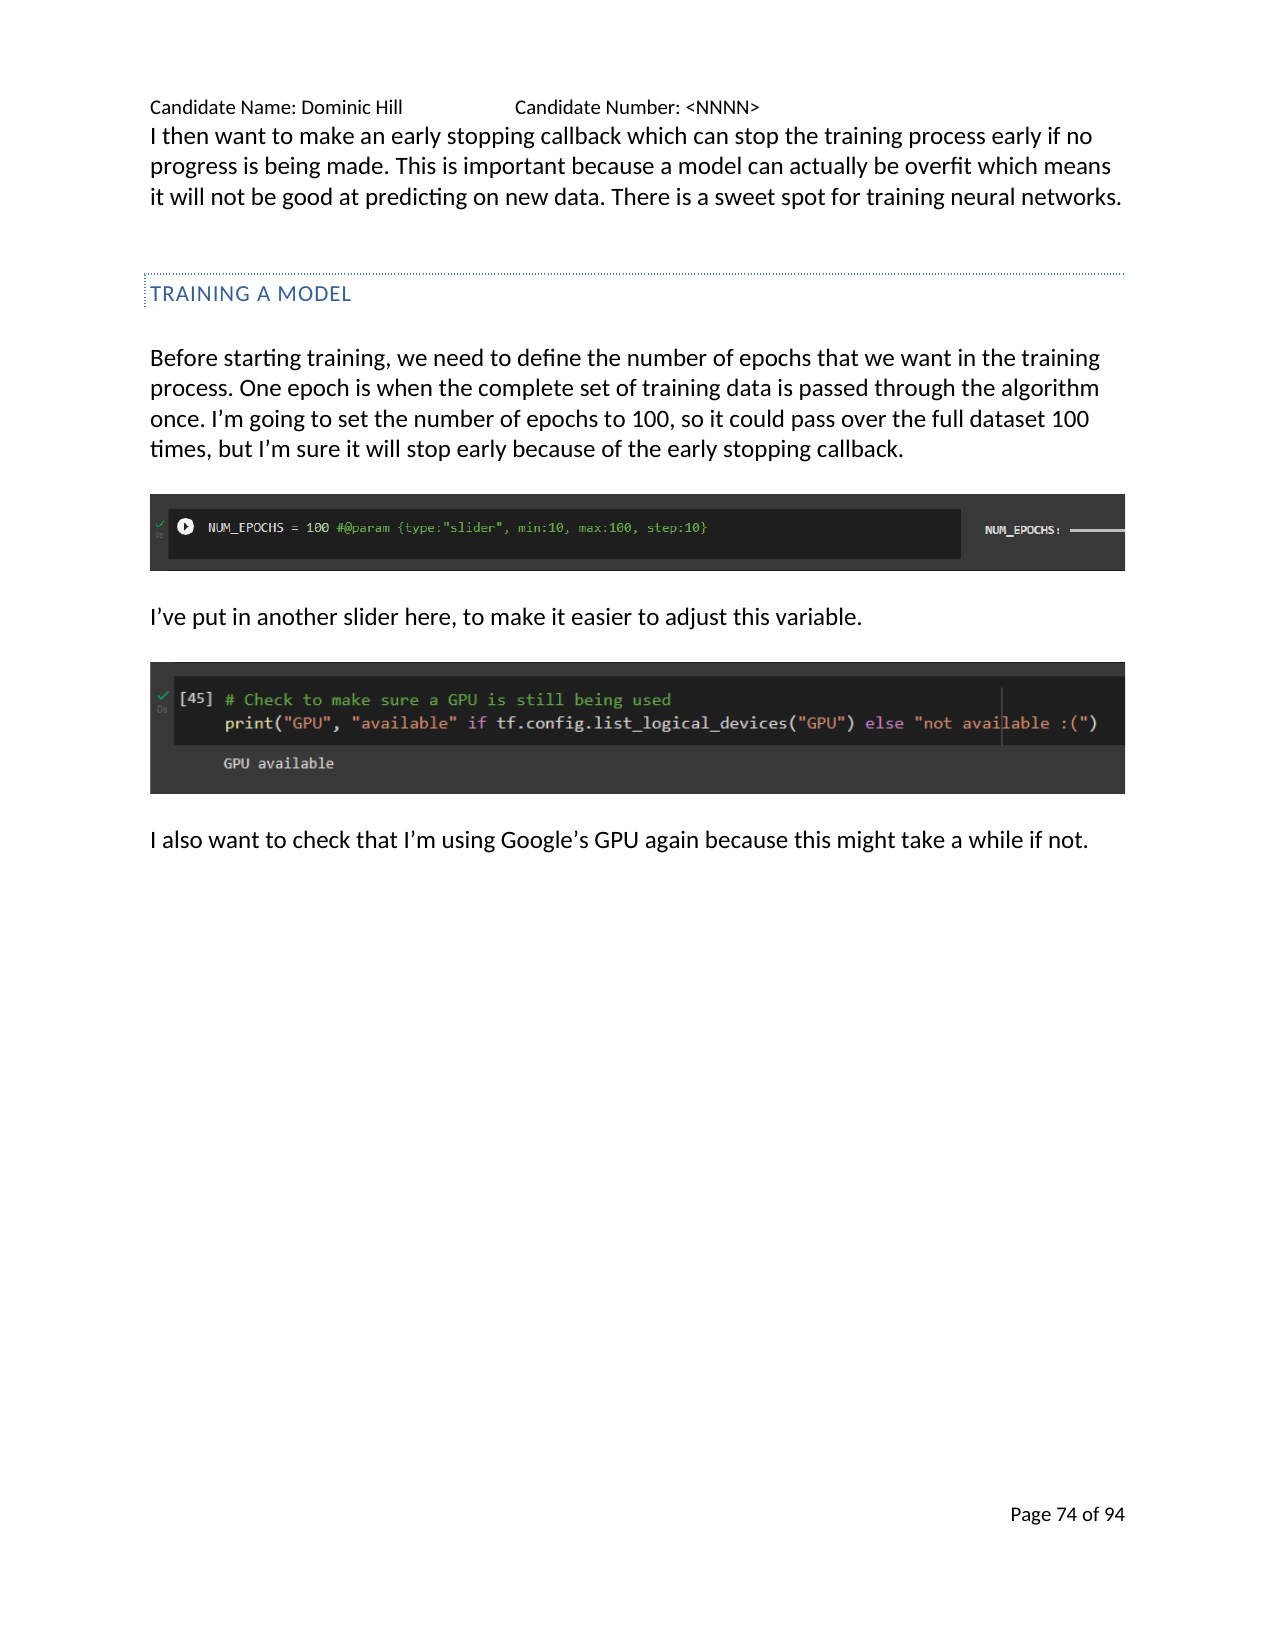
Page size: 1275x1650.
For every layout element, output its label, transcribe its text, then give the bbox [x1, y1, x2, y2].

text I then want to make an early stopping callback which can stop the training process early if no progress is being made. This is important because a model can actually be overfit which means it will not be good at predicting on new data. There is a sweet spot for training neural networks. [150, 120, 1125, 212]
text Before starting training, we need to define the number of epochs that we want in the training process. One epoch is when the complete set of training data is passed through the algorithm once. I’m going to set the number of epochs to 100, so it could pass over the full dataset 100 times, but I’m sure it will stop early because of the early stopping callback. [150, 342, 1125, 464]
picture [150, 494, 1125, 571]
text I’ve put in another slider here, to make it easier to adjust this variable. [150, 601, 1125, 632]
subtitle Training a model [144, 273, 1125, 307]
picture [150, 662, 1125, 794]
text I also want to check that I’m using Google’s GPU again because this might take a while if not. [150, 824, 1125, 854]
